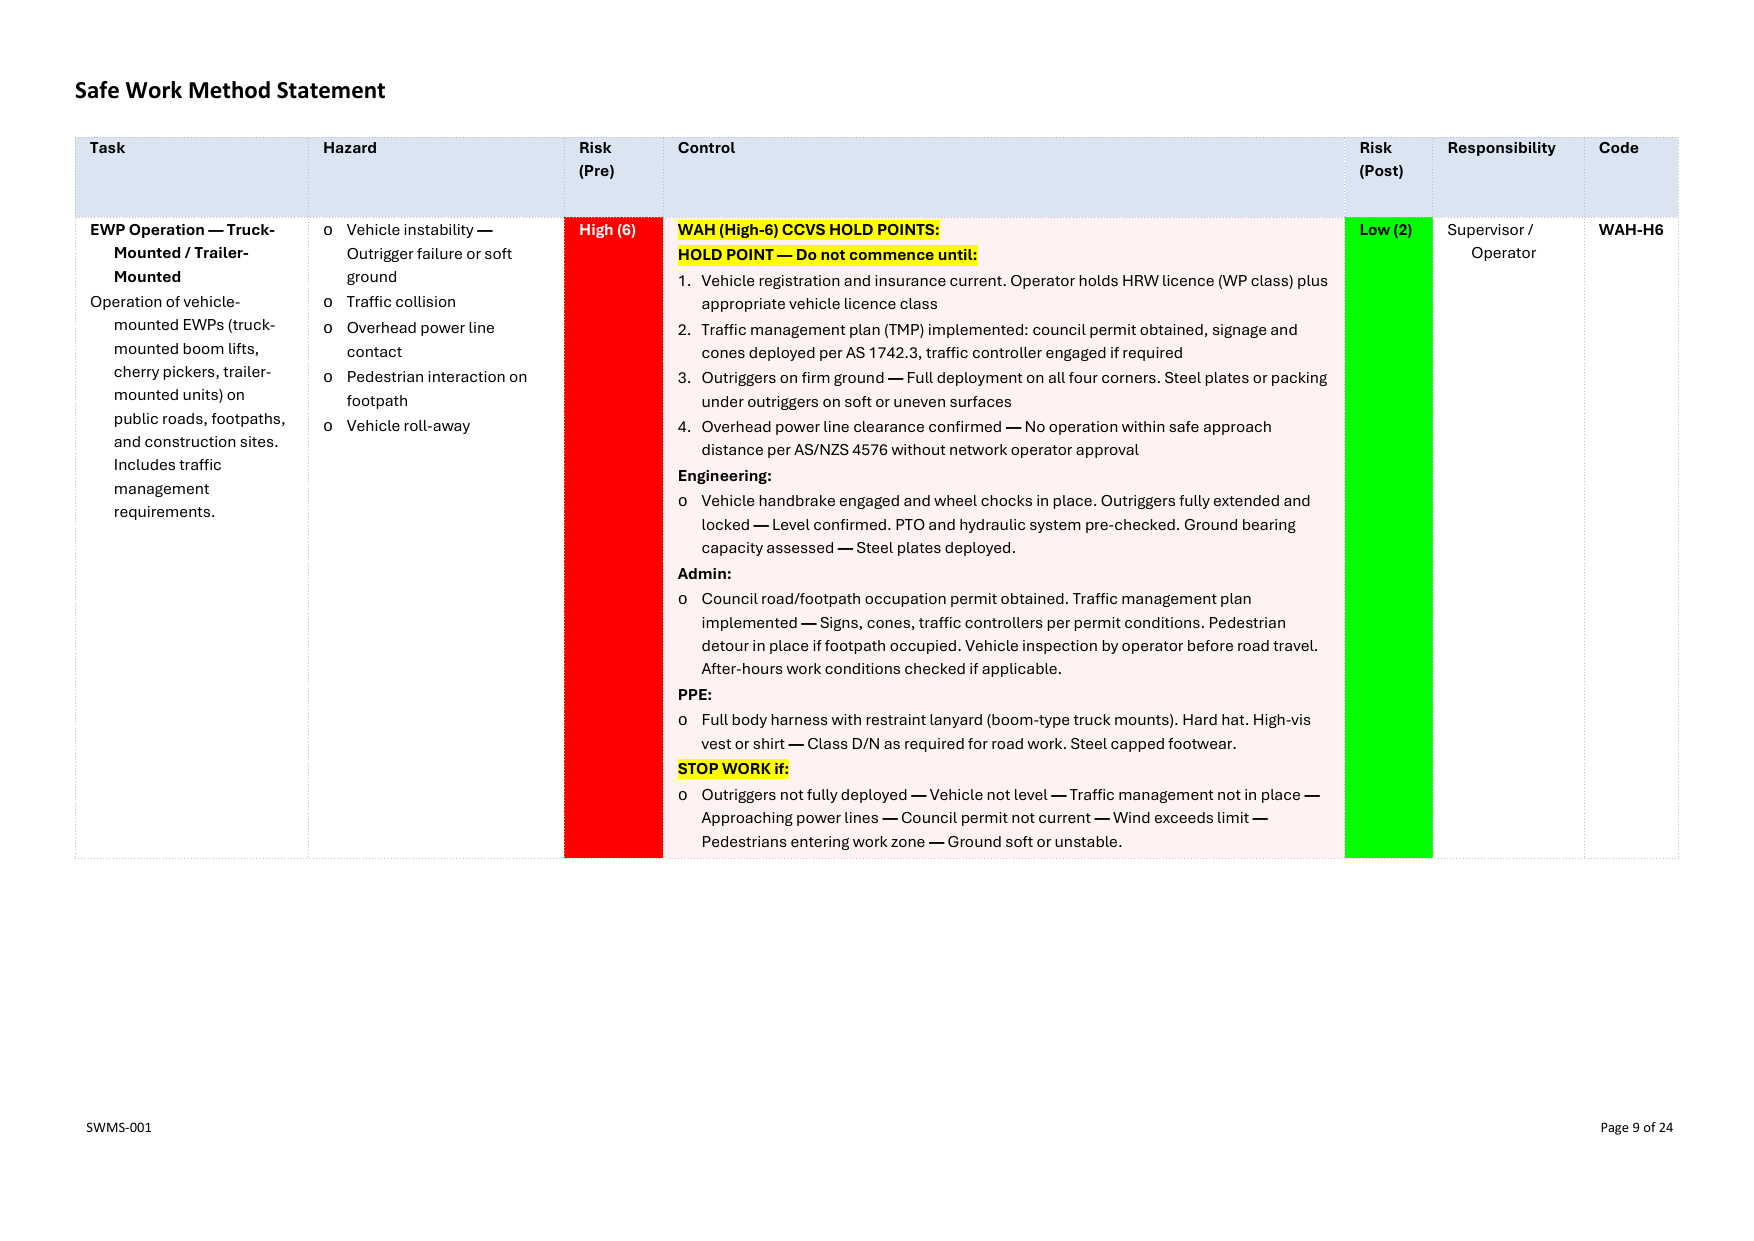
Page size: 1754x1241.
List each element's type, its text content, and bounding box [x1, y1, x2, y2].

table_cell Vehicle instability — Outrigger failure or soft ground Traffic collision Overhead power line contact Pedestrian interaction on footpath Vehicle roll-away [308, 217, 564, 858]
table_cell Supervisor / Operator [1433, 217, 1584, 858]
table_header Risk (Pre) [564, 137, 663, 217]
table_cell EWP Operation — Truck-Mounted / Trailer-Mounted Operation of vehicle-mounted EWPs (truck-mounted boom lifts, cherry pickers, trailer-mounted units) on public roads, footpaths, and construction sites. Includes traffic management requirements. [75, 217, 308, 858]
table_header Hazard [308, 137, 564, 217]
table_cell WAH (High-6) CCVS HOLD POINTS: HOLD POINT — Do not commence until: Vehicle registration and insurance current. Operator holds HRW licence (WP class) plus appropriate vehicle licence class Traffic management plan (TMP) implemented: council permit obtained, signage and cones deployed per AS 1742.3, traffic controller engaged if required Outriggers on firm ground — Full deployment on all four corners. Steel plates or packing under outriggers on soft or uneven surfaces Overhead power line clearance confirmed — No operation within safe approach distance per AS/NZS 4576 without network operator approval Engineering: Vehicle handbrake engaged and wheel chocks in place. Outriggers fully extended and locked — Level confirmed. PTO and hydraulic system pre-checked. Ground bearing capacity assessed — Steel plates deployed. Admin: Council road/footpath occupation permit obtained. Traffic management plan implemented — Signs, cones, traffic controllers per permit conditions. Pedestrian detour in place if footpath occupied. Vehicle inspection by operator before road travel. After-hours work conditions checked if applicable. PPE: Full body harness with restraint lanyard (boom-type truck mounts). Hard hat. High-vis vest or shirt — Class D/N as required for road work. Steel capped footwear. STOP WORK if: Outriggers not fully deployed — Vehicle not level — Traffic management not in place — Approaching power lines — Council permit not current — Wind exceeds limit — Pedestrians entering work zone — Ground soft or unstable. [663, 217, 1344, 858]
table_header Risk (Post) [1345, 137, 1433, 217]
table_cell Low (2) [1345, 217, 1433, 858]
table_cell High (6) [564, 217, 663, 858]
table_header Control [663, 137, 1344, 217]
table_header Code [1584, 137, 1678, 217]
table_cell WAH-H6 [1584, 217, 1678, 858]
table_header Responsibility [1433, 137, 1584, 217]
table_header Task [75, 137, 308, 217]
